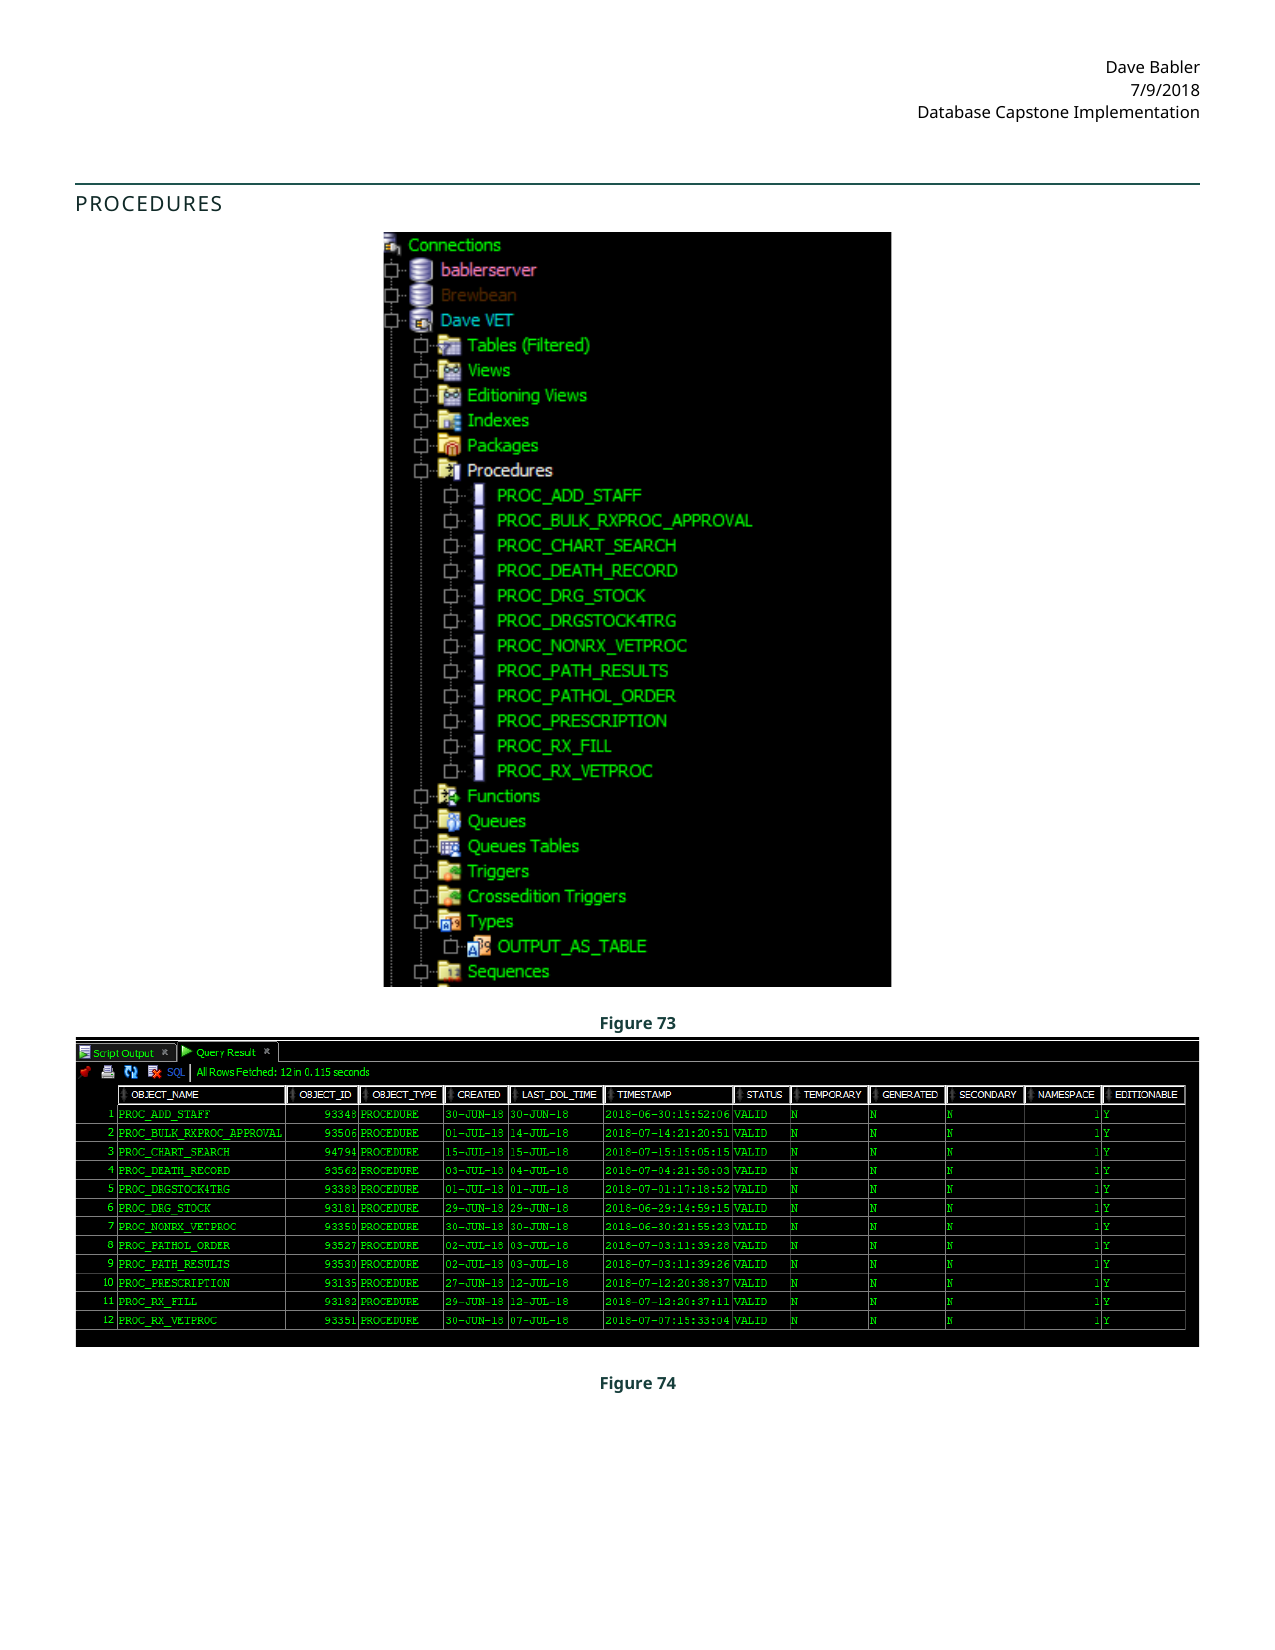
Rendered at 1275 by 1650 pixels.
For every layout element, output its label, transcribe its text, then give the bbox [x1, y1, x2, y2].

picture [383, 232, 892, 987]
text Figure 74 [75, 1371, 1200, 1394]
picture [75, 1037, 1200, 1347]
text Figure 73 [75, 1012, 1200, 1037]
subtitle Procedures [75, 185, 1200, 217]
